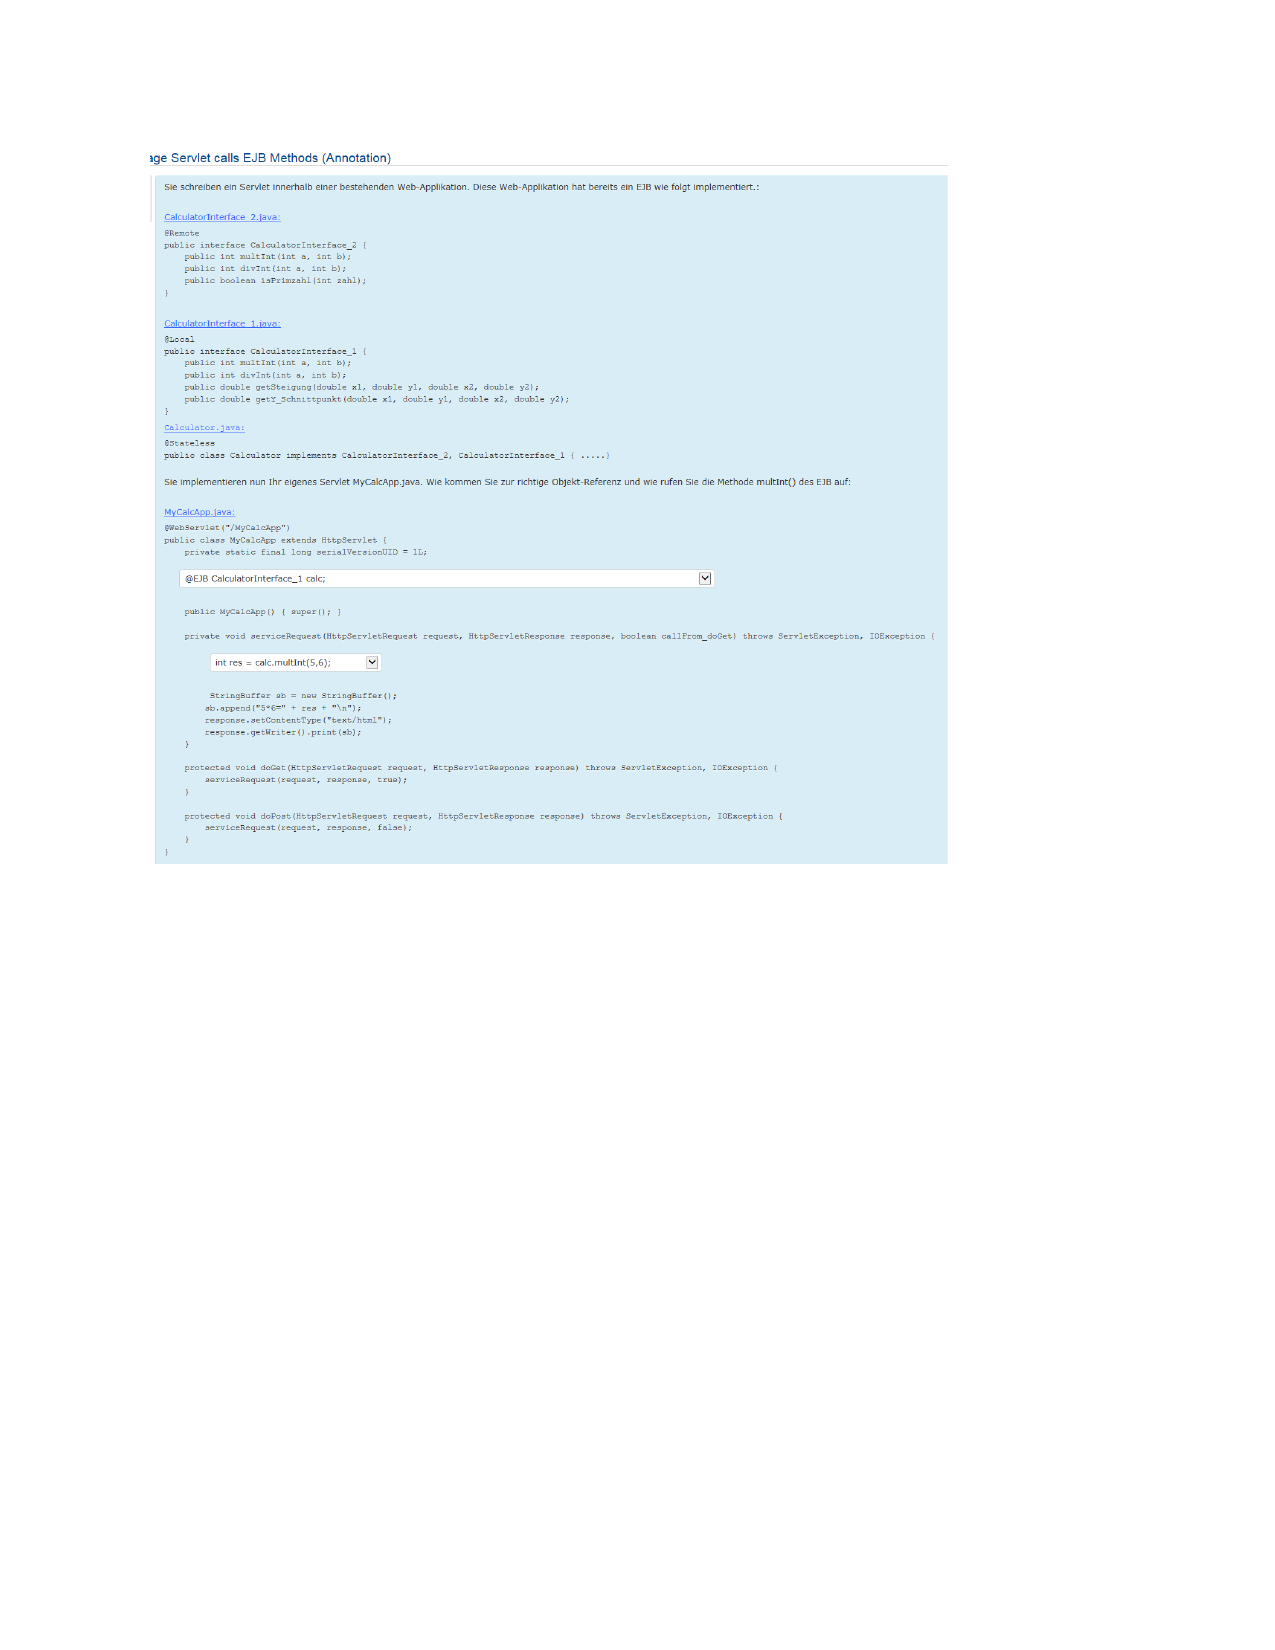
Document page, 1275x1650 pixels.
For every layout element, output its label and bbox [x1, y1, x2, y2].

picture [150, 150, 948, 864]
